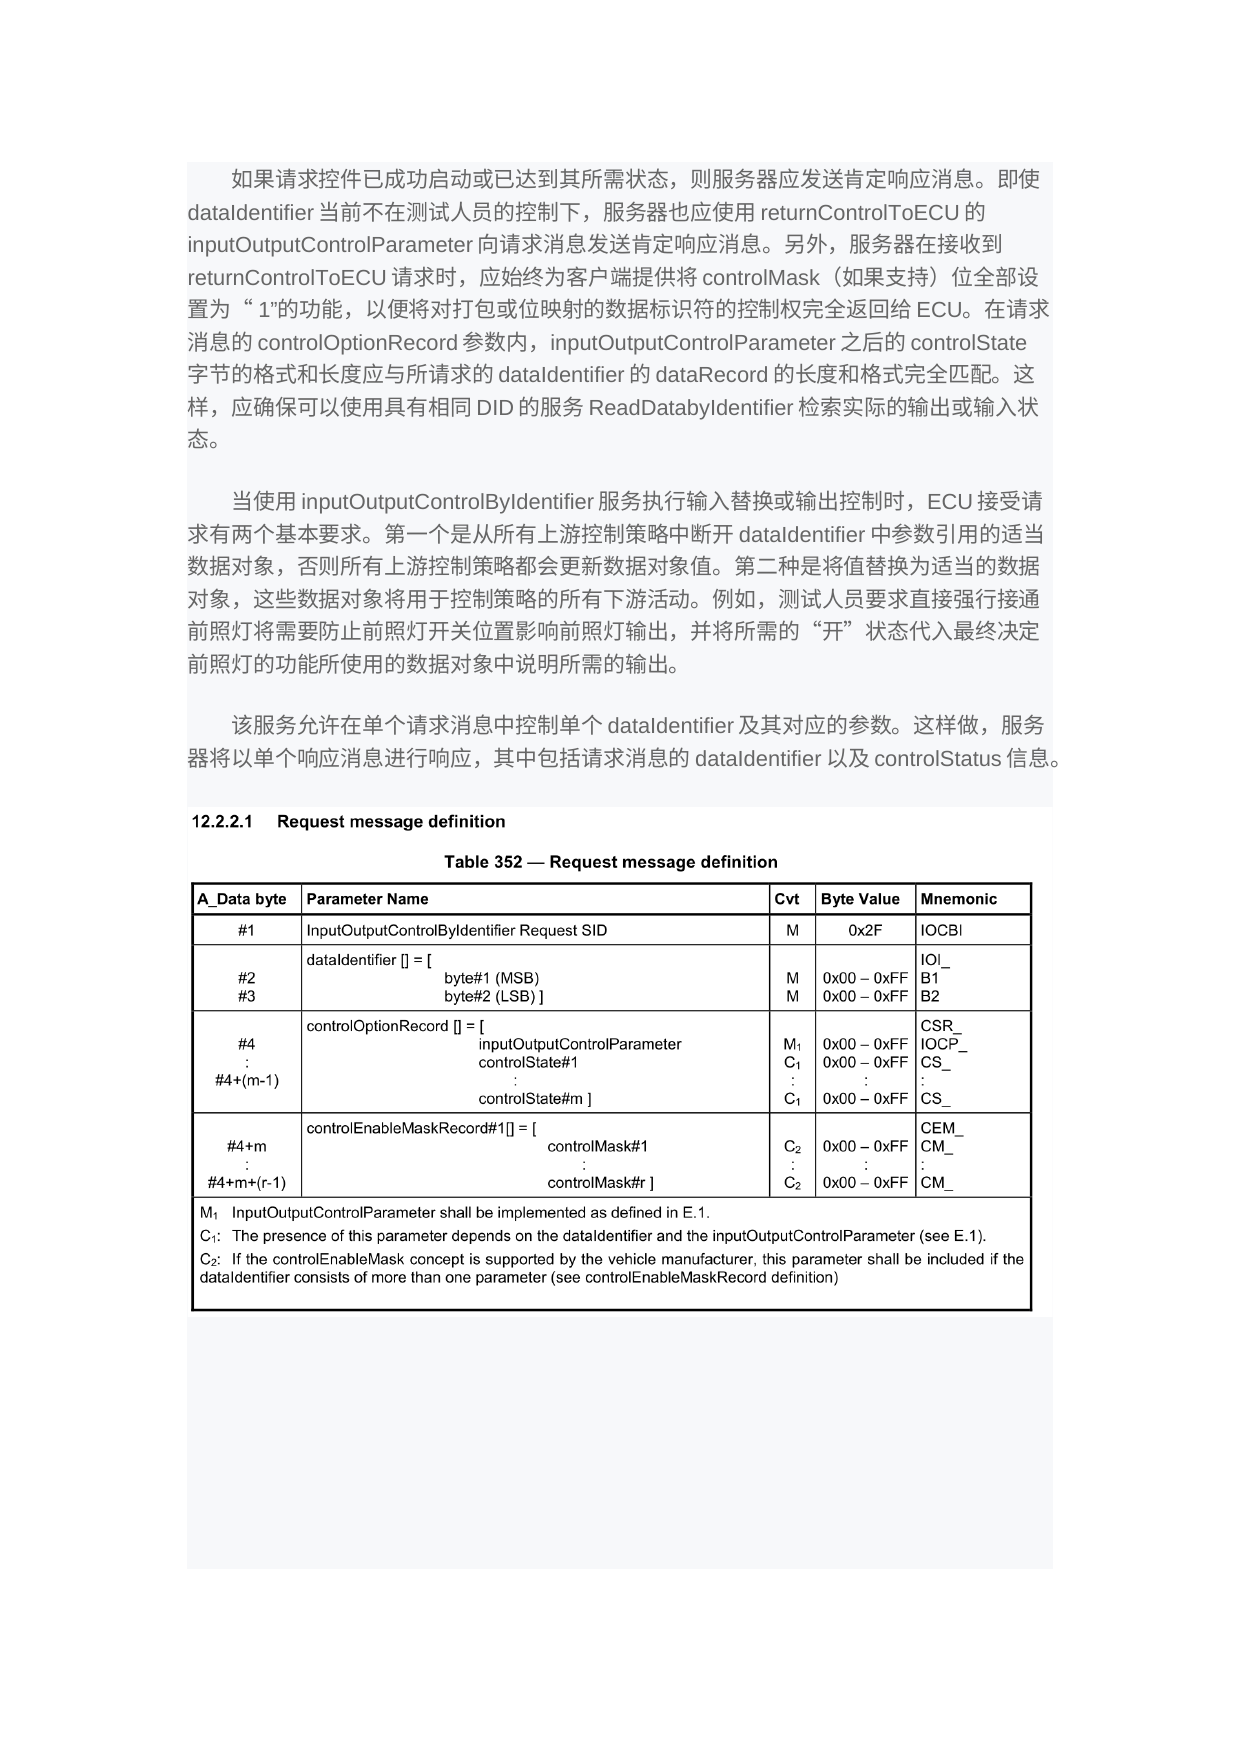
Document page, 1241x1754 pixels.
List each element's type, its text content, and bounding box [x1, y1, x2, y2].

text 如果请求控件已成功启动或已达到其所需状态，则服务器应发送肯定响应消息。即使dataIdentifier当前不在测试人员的控制下，服务器也应使用returnControlToECU的inputOutputControlParameter向请求消息发送肯定响应消息。另外，服务器在接收到returnControlToECU请求时，应始终为客户端提供将controlMask（如果支持）位全部设置为“ 1”的功能，以便将对打包或位映射的数据标识符的控制权完全返回给ECU。在请求消息的controlOptionRecord参数内，inputOutputControlParameter之后的controlState字节的格式和长度应与所请求的dataIdentifier的dataRecord的长度和格式完全匹配。这样，应确保可以使用具有相同DID的服务ReadDatabyIdentifier检索实际的输出或输入状态。 [187, 162, 1053, 454]
picture [187, 807, 1053, 1317]
text 该服务允许在单个请求消息中控制单个dataIdentifier及其对应的参数。这样做，服务器将以单个响应消息进行响应，其中包括请求消息的dataIdentifier以及controlStatus信息。 [187, 708, 1053, 773]
text 当使用inputOutputControlByIdentifier服务执行输入替换或输出控制时，ECU接受请求有两个基本要求。第一个是从所有上游控制策略中断开dataIdentifier中参数引用的适当数据对象，否则所有上游控制策略都会更新数据对象值。第二种是将值替换为适当的数据对象，这些数据对象将用于控制策略的所有下游活动。例如，测试人员要求直接强行接通前照灯将需要防止前照灯开关位置影响前照灯输出，并将所需的“开”状​​态代入最终决定前照灯的功能所使用的数据对象中说明所需的输出。 [187, 484, 1053, 679]
